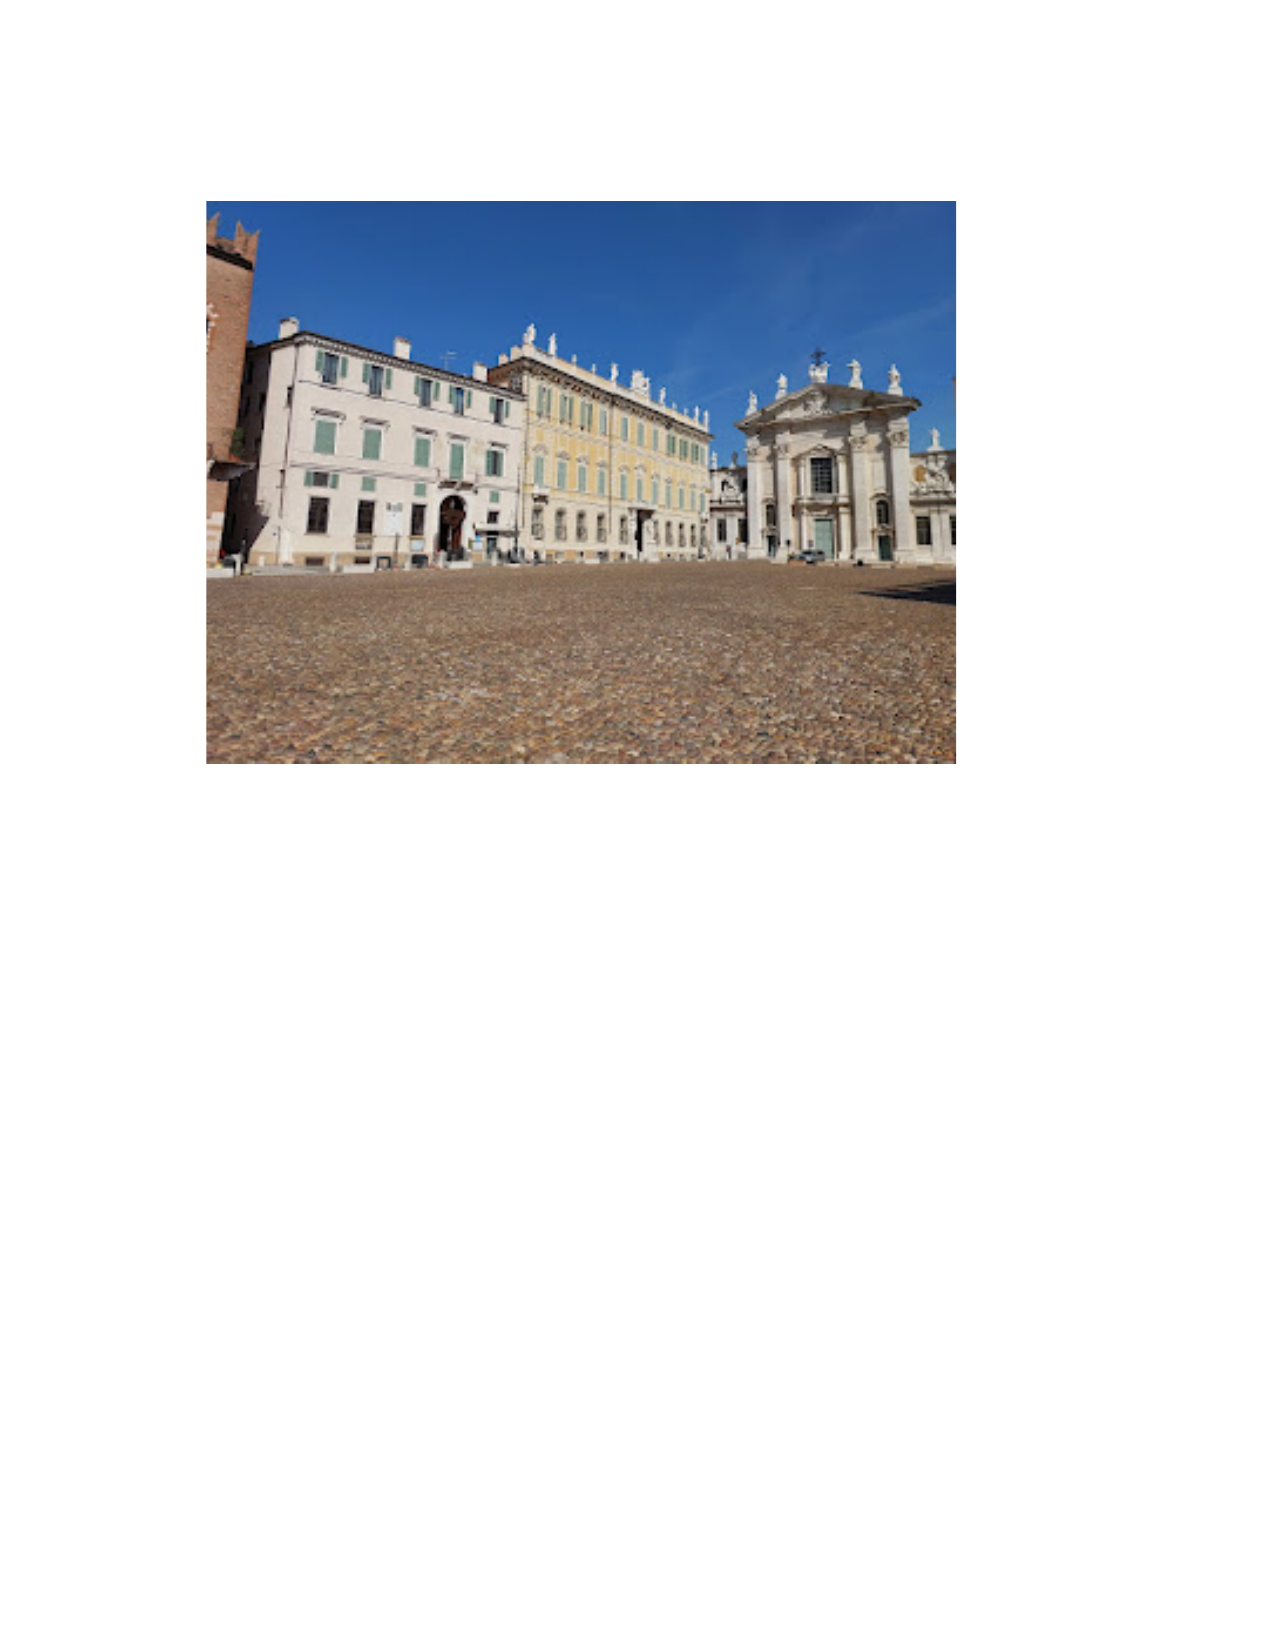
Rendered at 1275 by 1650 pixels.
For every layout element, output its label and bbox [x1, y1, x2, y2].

picture [206, 201, 957, 764]
